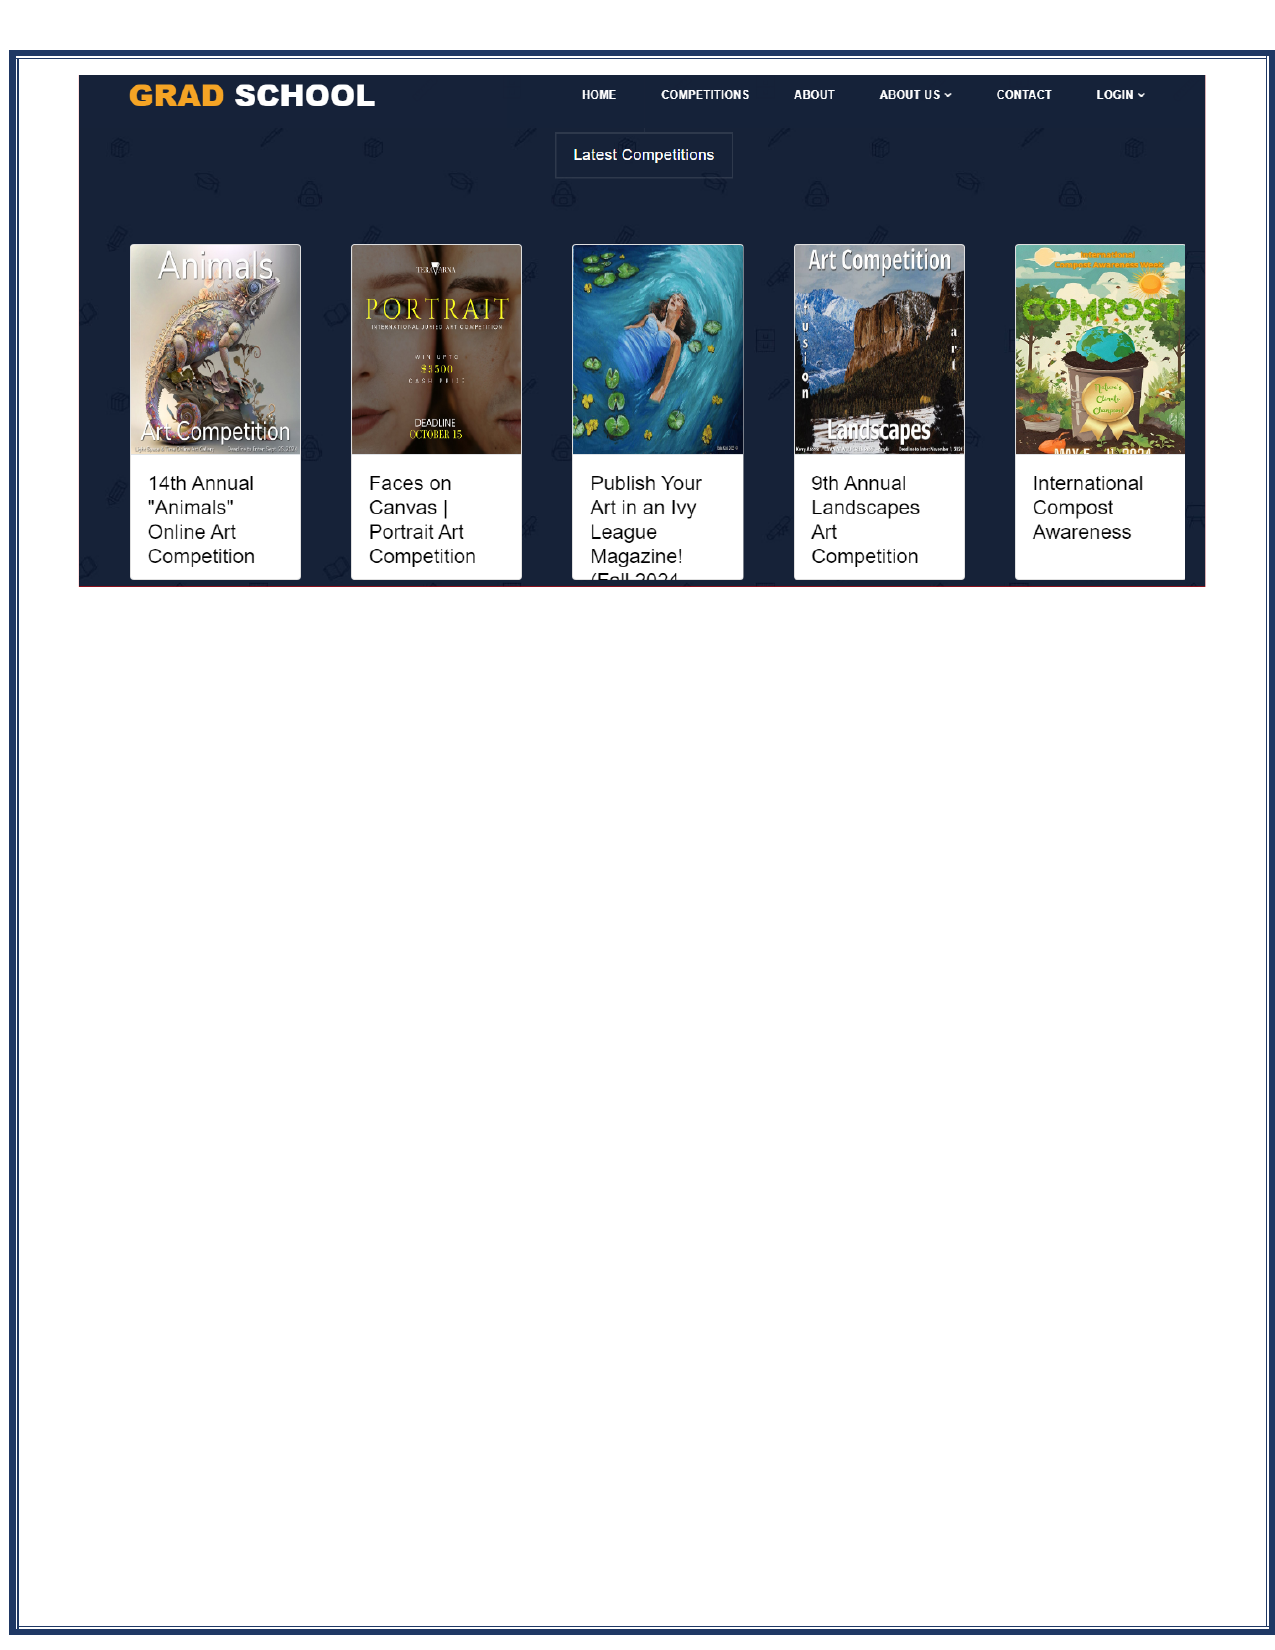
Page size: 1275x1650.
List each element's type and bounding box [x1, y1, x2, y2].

picture [78, 75, 1206, 587]
